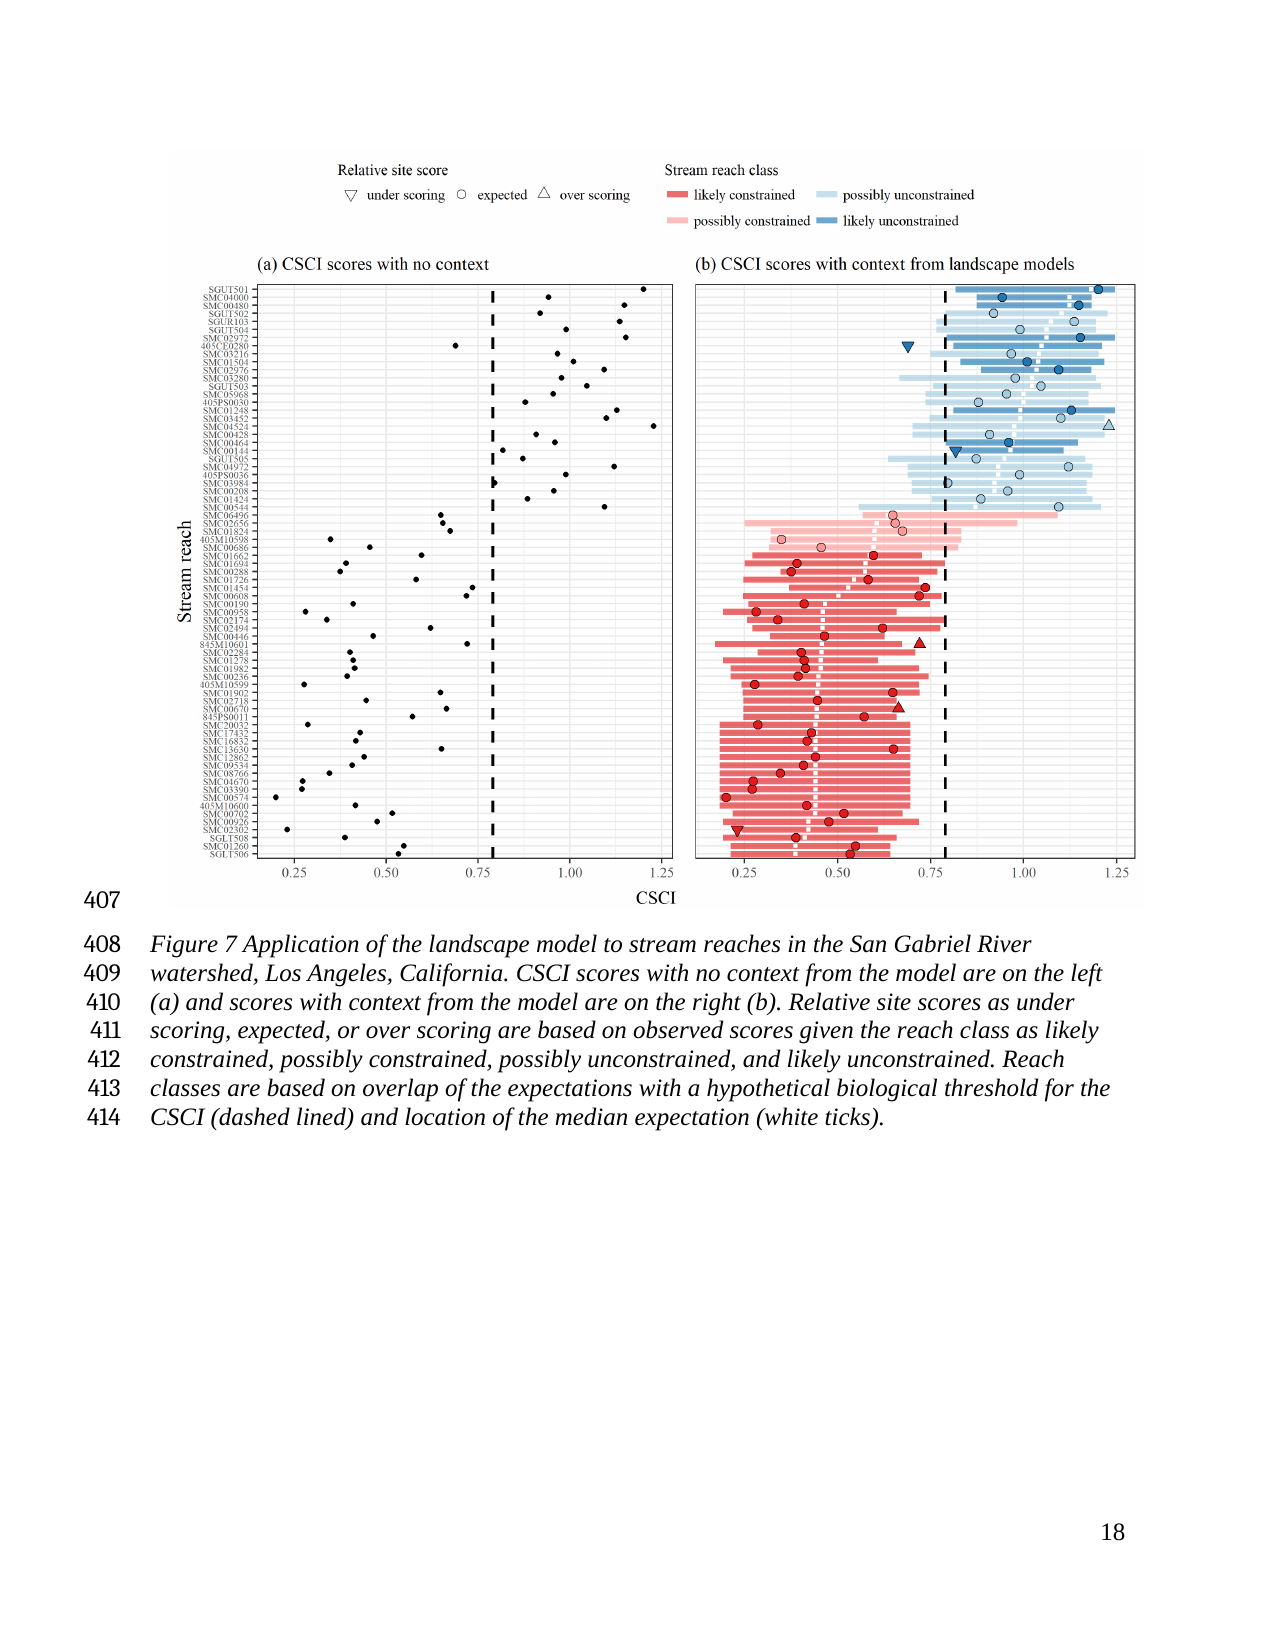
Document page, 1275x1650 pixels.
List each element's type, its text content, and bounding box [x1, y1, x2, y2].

text Figure 7 Application of the landscape model to stream reaches in the San Gabriel River watershed, Los Angeles, California. CSCI scores with no context from the model are on the left (a) and scores with context from the model are on the right (b). Relative site scores as under scoring, expected, or over scoring are based on observed scores given the reach class as likely constrained, possibly constrained, possibly unconstrained, and likely unconstrained. Reach classes are based on overlap of the expectations with a hypothetical biological threshold for the CSCI (dashed lined) and location of the median expectation (white ticks). [150, 929, 1125, 1130]
picture [168, 150, 1144, 909]
